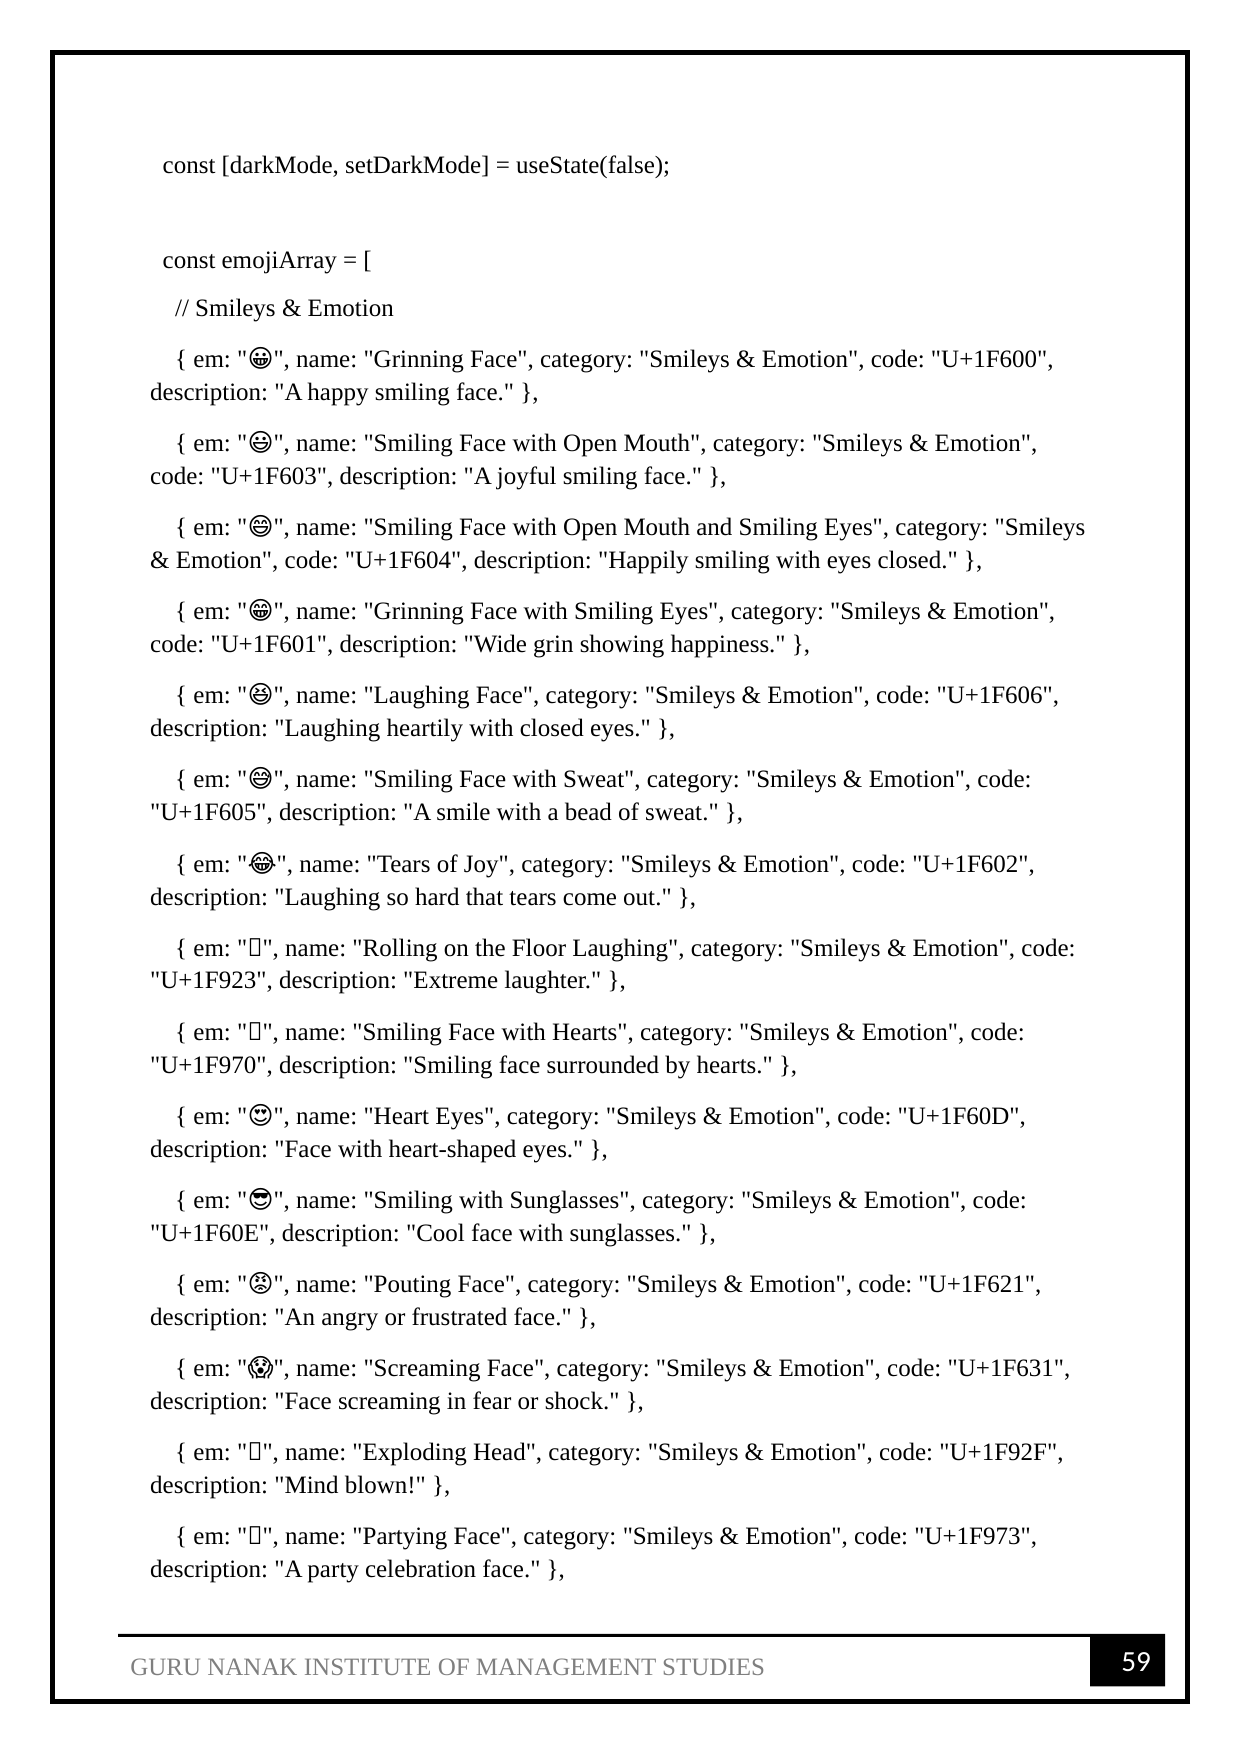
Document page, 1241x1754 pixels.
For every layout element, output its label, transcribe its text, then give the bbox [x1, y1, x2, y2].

text { em: "🤯", name: "Exploding Head", category: "Smileys & Emotion", code: "U+1F92F", description: "Mind blown!" }, [150, 1434, 1090, 1499]
text { em: "🤣", name: "Rolling on the Floor Laughing", category: "Smileys & Emotion", code: "U+1F923", description: "Extreme laughter." }, [150, 929, 1090, 994]
text { em: "😀", name: "Grinning Face", category: "Smileys & Emotion", code: "U+1F600", description: "A happy smiling face." }, [150, 341, 1090, 406]
text { em: "😂", name: "Tears of Joy", category: "Smileys & Emotion", code: "U+1F602", description: "Laughing so hard that tears come out." }, [150, 845, 1090, 910]
text const [darkMode, setDarkMode] = useState(false); [150, 150, 1090, 179]
text { em: "😱", name: "Screaming Face", category: "Smileys & Emotion", code: "U+1F631", description: "Face screaming in fear or shock." }, [150, 1349, 1090, 1415]
text { em: "😍", name: "Heart Eyes", category: "Smileys & Emotion", code: "U+1F60D", description: "Face with heart-shaped eyes." }, [150, 1097, 1090, 1162]
text const emojiArray = [ [150, 245, 1090, 274]
text // Smileys & Emotion [150, 293, 1090, 322]
text { em: "😅", name: "Smiling Face with Sweat", category: "Smileys & Emotion", code: "U+1F605", description: "A smile with a bead of sweat." }, [150, 761, 1090, 826]
text { em: "😁", name: "Grinning Face with Smiling Eyes", category: "Smileys & Emotion", code: "U+1F601", description: "Wide grin showing happiness." }, [150, 593, 1090, 658]
text { em: "😆", name: "Laughing Face", category: "Smileys & Emotion", code: "U+1F606", description: "Laughing heartily with closed eyes." }, [150, 677, 1090, 742]
text { em: "😡", name: "Pouting Face", category: "Smileys & Emotion", code: "U+1F621", description: "An angry or frustrated face." }, [150, 1266, 1090, 1331]
text { em: "🥰", name: "Smiling Face with Hearts", category: "Smileys & Emotion", code: "U+1F970", description: "Smiling face surrounded by hearts." }, [150, 1013, 1090, 1078]
text { em: "😎", name: "Smiling with Sunglasses", category: "Smileys & Emotion", code: "U+1F60E", description: "Cool face with sunglasses." }, [150, 1181, 1090, 1247]
text { em: "😄", name: "Smiling Face with Open Mouth and Smiling Eyes", category: "Smileys & Emotion", code: "U+1F604", description: "Happily smiling with eyes closed." }, [150, 509, 1090, 574]
text { em: "😃", name: "Smiling Face with Open Mouth", category: "Smileys & Emotion", code: "U+1F603", description: "A joyful smiling face." }, [150, 425, 1090, 490]
text { em: "🥳", name: "Partying Face", category: "Smileys & Emotion", code: "U+1F973", description: "A party celebration face." }, [150, 1518, 1090, 1583]
